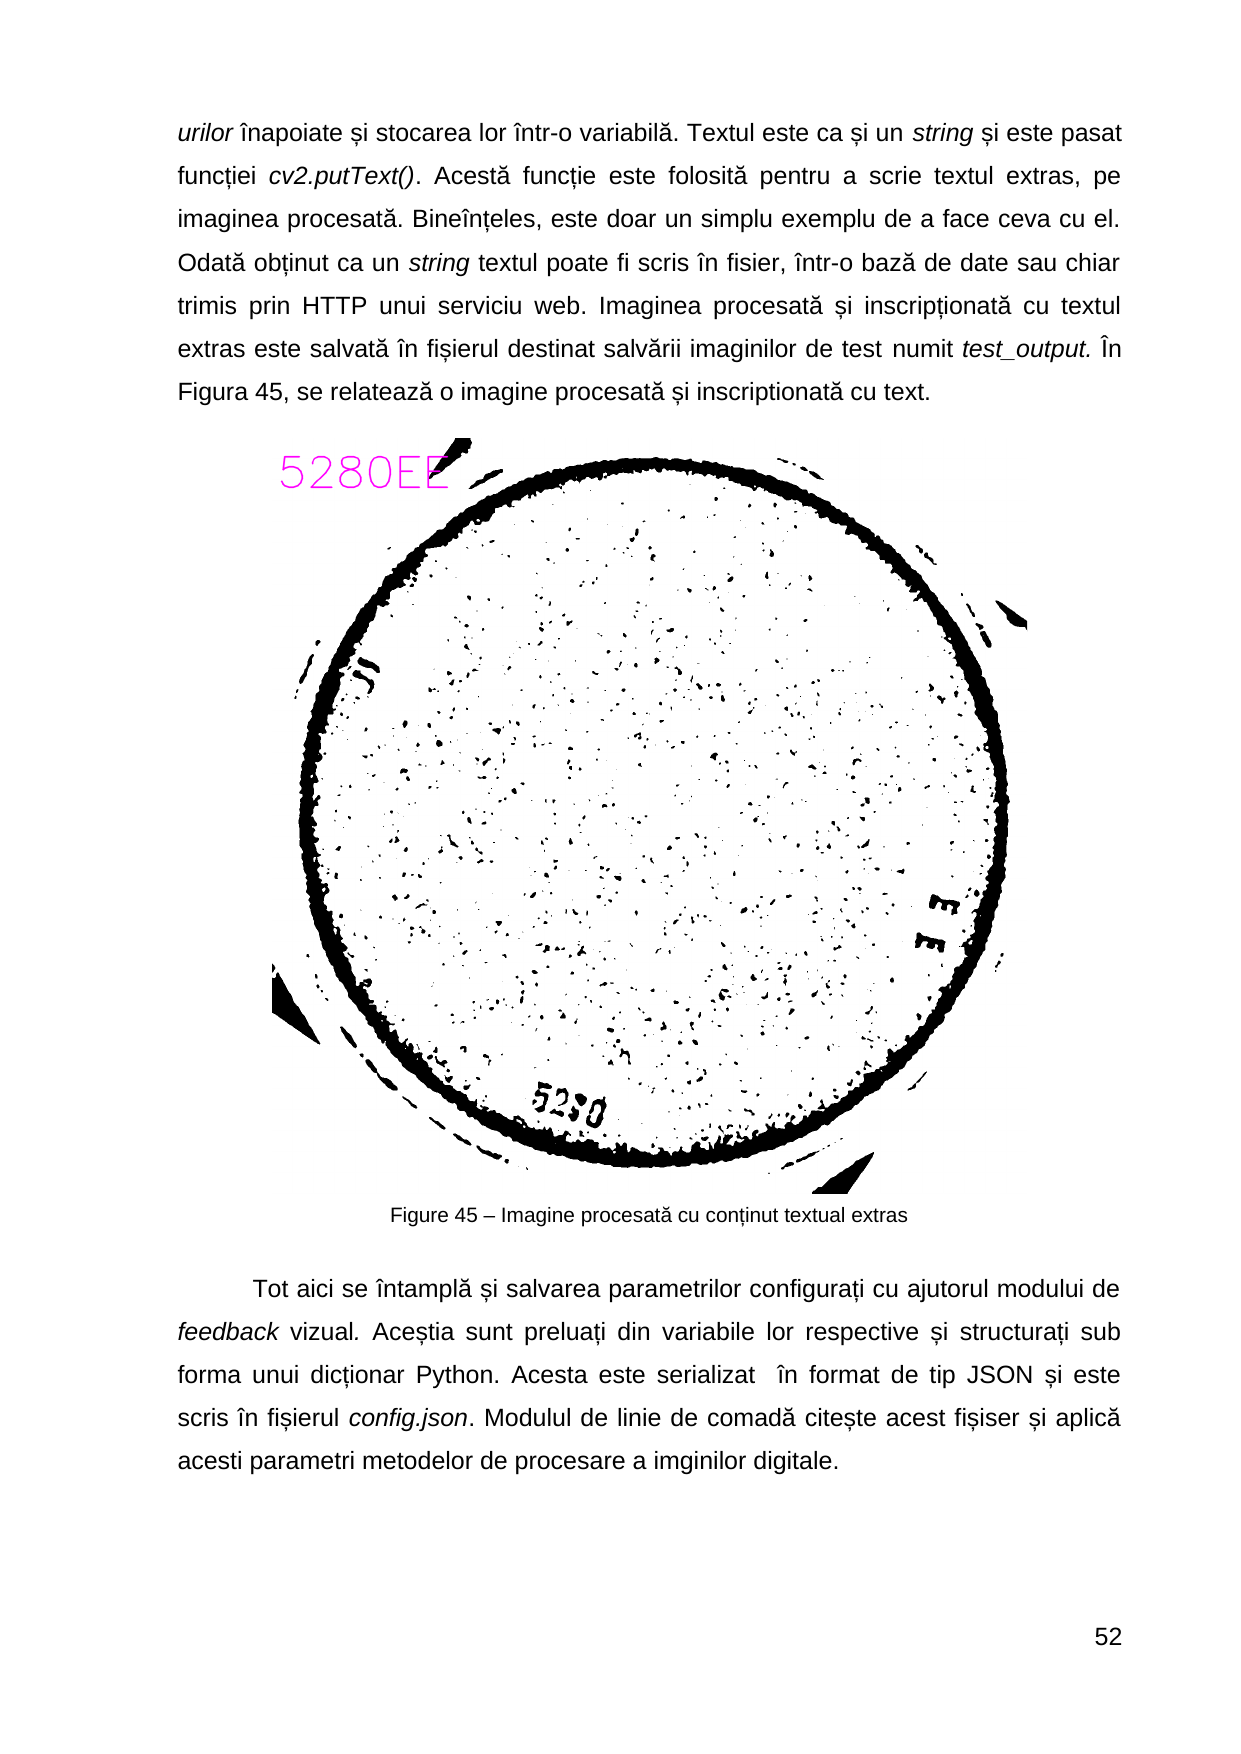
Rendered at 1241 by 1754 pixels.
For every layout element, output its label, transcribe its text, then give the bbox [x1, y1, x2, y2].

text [177, 118, 1122, 406]
text Tot aici se întamplă și salvarea parametrilor configurați cu ajutorul modului de feedback vizual. Aceștia sunt preluați din variabile lor respective și structurați sub forma unui dicționar Python. Acesta este serializat în format de tip JSON și este scris în fișierul config.json. Modulul de linie de comadă citește acest fișiser și aplică acesti parametri metodelor de procesare a imginilor digitale. [177, 1274, 1122, 1475]
picture [272, 438, 1028, 1194]
